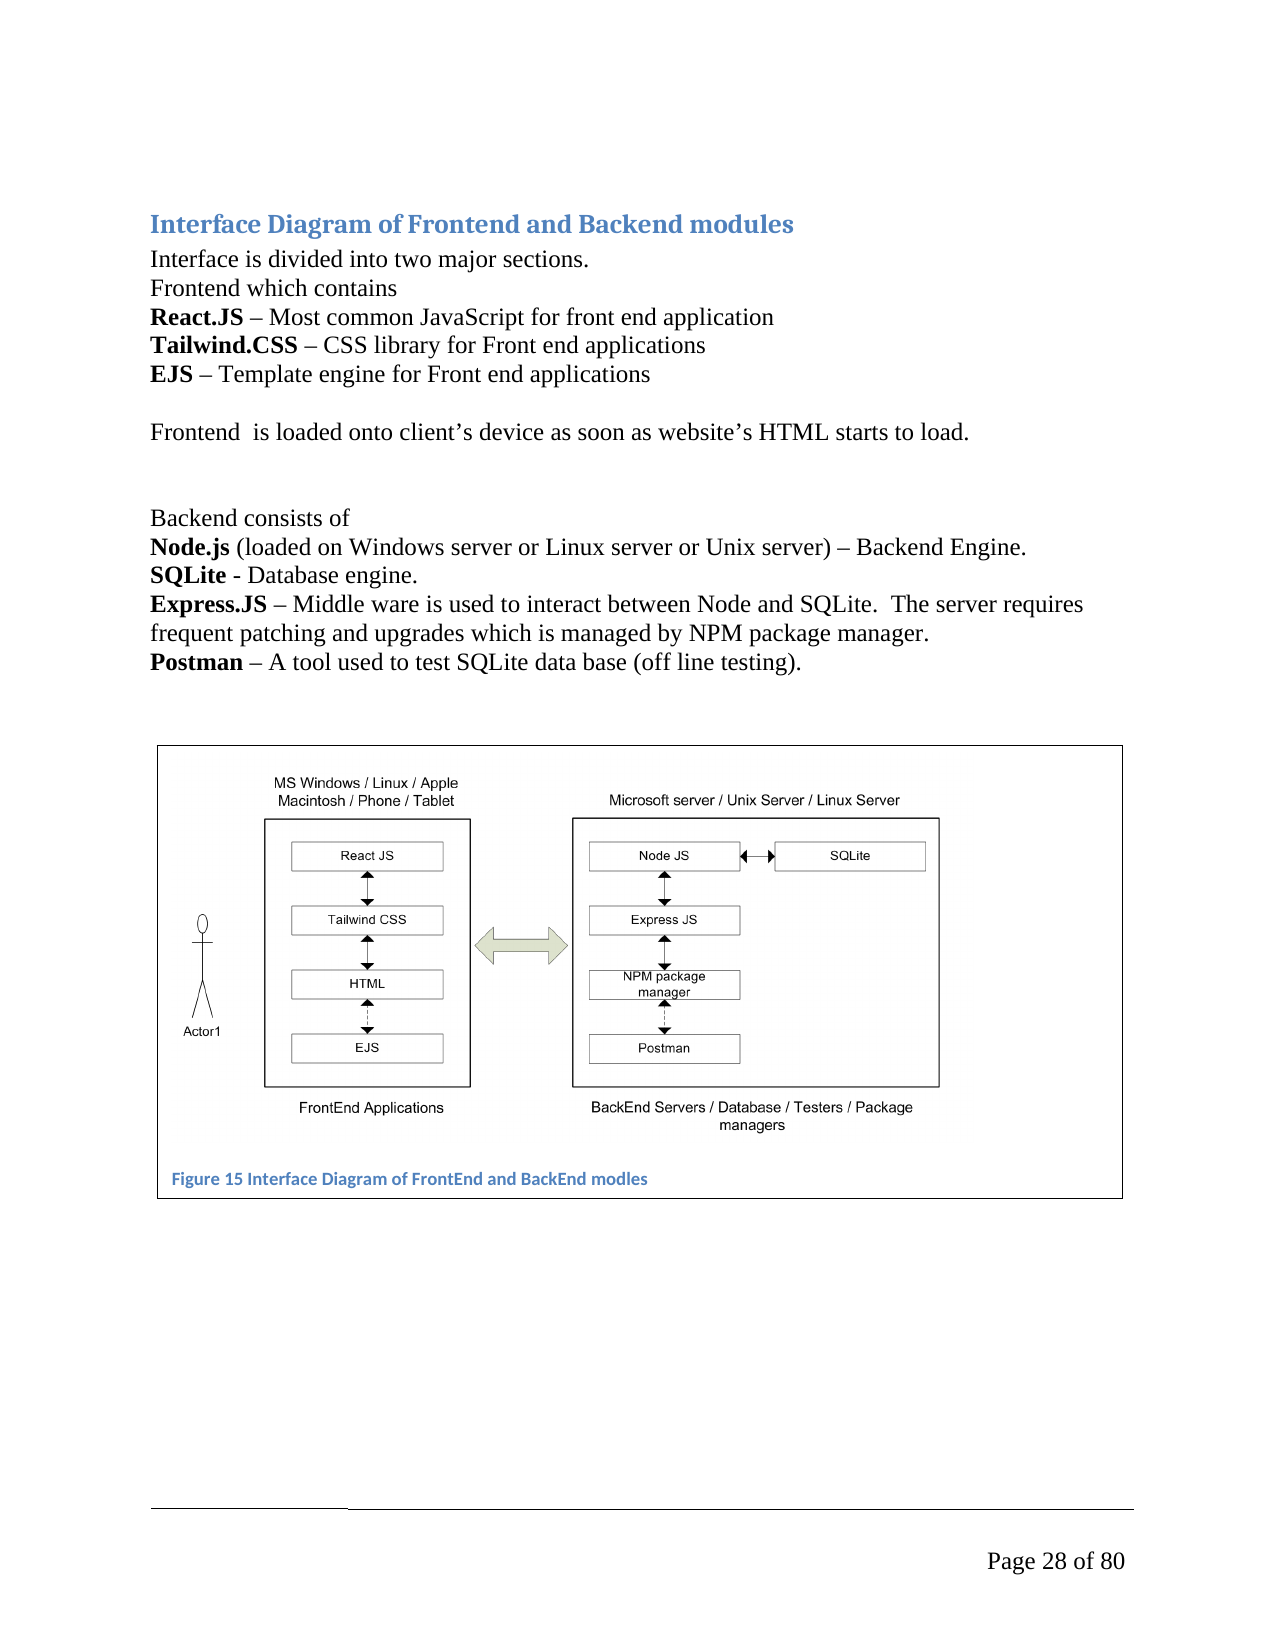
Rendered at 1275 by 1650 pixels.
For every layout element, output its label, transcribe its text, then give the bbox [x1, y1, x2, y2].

text Frontend which contains [150, 273, 1125, 302]
text SQLite - Database engine. [150, 561, 1125, 589]
text Frontend is loaded onto client’s device as soon as website’s HTML starts to load. [150, 417, 1125, 446]
text Postman – A tool used to test SQLite data base (off line testing). [150, 647, 1125, 676]
text Interface is divided into two major sections. [150, 244, 1125, 273]
text Backend consists of [150, 503, 1125, 532]
subtitle Interface Diagram of Frontend and Backend modules [150, 209, 1125, 240]
text React.JS – Most common JavaScript for front end application [150, 302, 1125, 331]
text Express.JS – Middle ware is used to interact between Node and SQLite. The server requires frequent patching and upgrades which is managed by NPM package manager. [150, 589, 1125, 647]
text EJS – Template engine for Front end applications [150, 359, 1125, 388]
text Tailwind.CSS – CSS library for Front end applications [150, 331, 1125, 359]
text Node.js (loaded on Windows server or Linux server or Unix server) – Backend Engine. [150, 532, 1125, 561]
picture [171, 752, 974, 1143]
